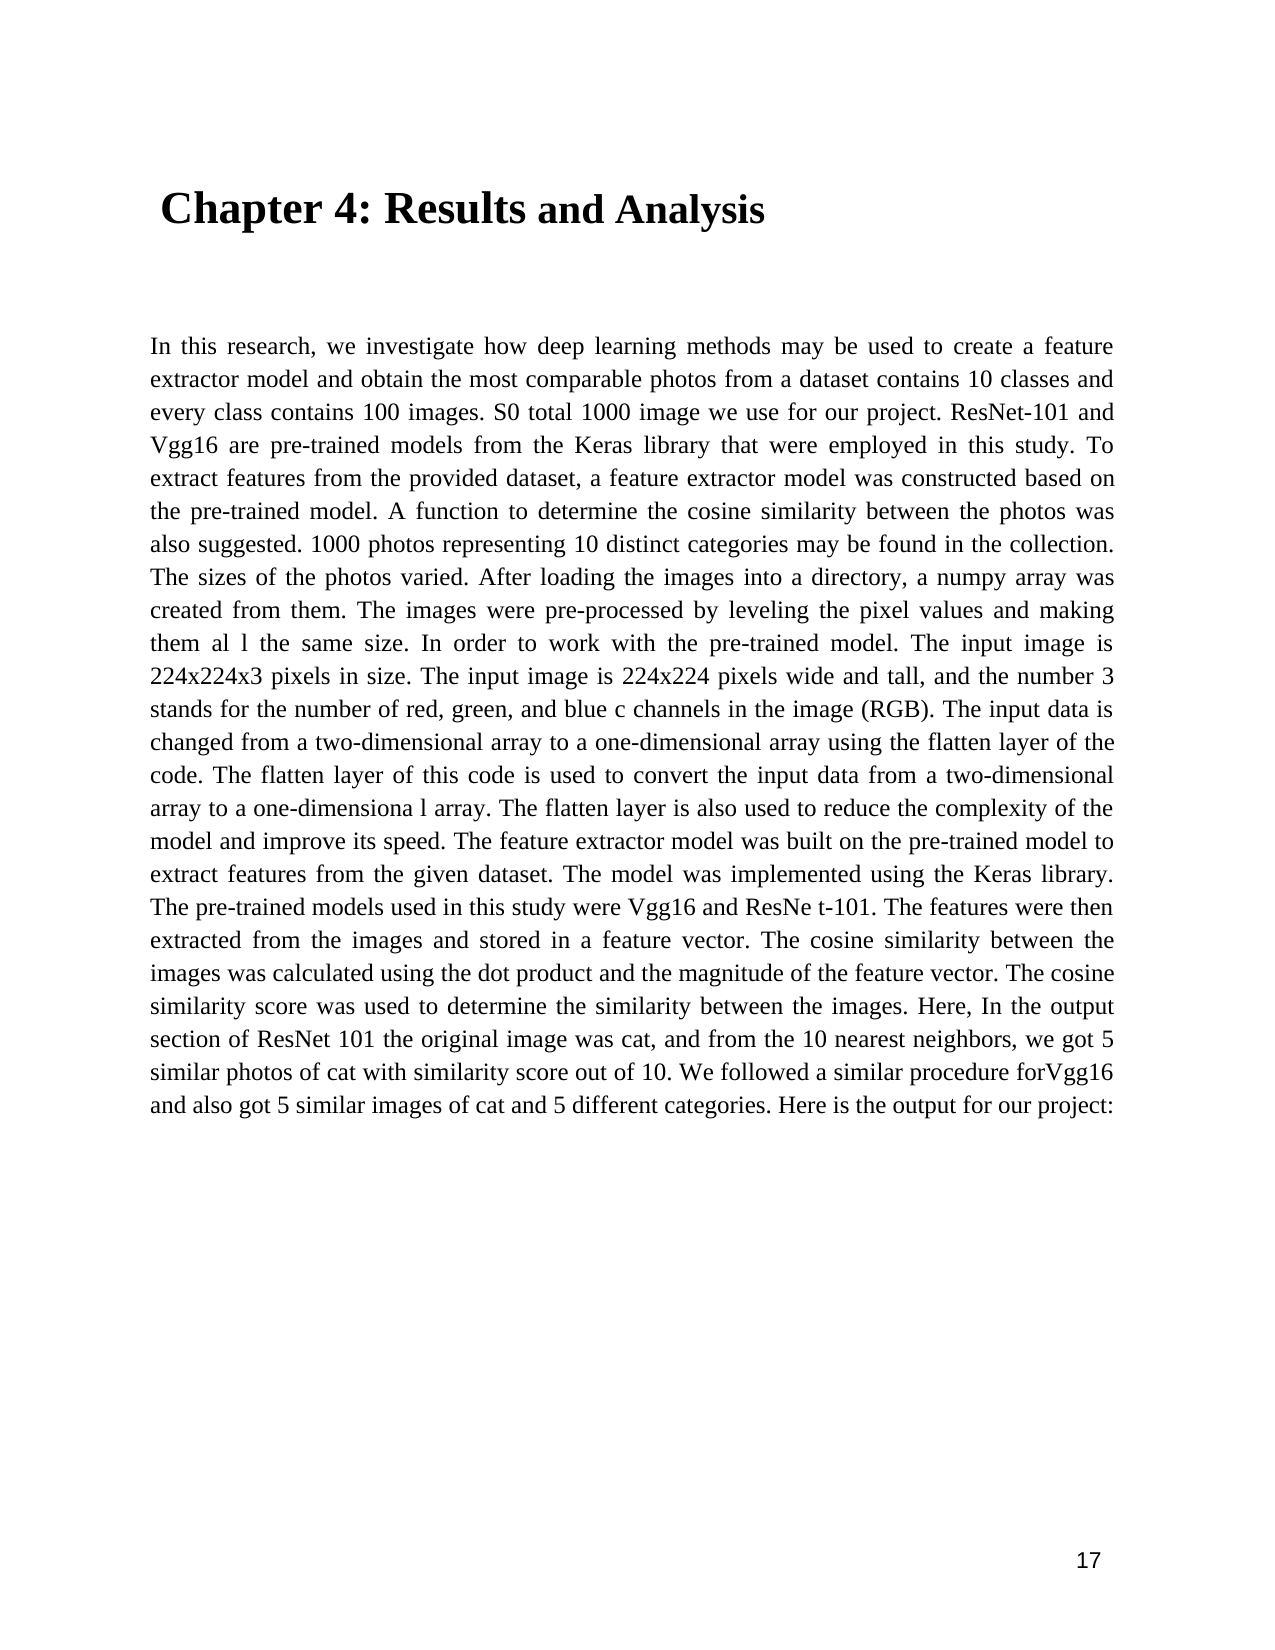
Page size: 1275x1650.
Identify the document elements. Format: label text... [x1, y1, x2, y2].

text In this research, we investigate how deep learning methods may be used to create a feature extractor model and obtain the most comparable photos from a dataset contains 10 classes and every class contains 100 images. S0 total 1000 image we use for our project. ResNet-101 and Vgg16 are pre-trained models from the Keras library that were employed in this study. To extract features from the provided dataset, a feature extractor model was constructed based on the pre-trained model. A function to determine the cosine similarity between the photos was also suggested. 1000 photos representing 10 distinct categories may be found in the collection. The sizes of the photos varied. After loading the images into a directory, a numpy array was created from them. The images were pre-processed by leveling the pixel values and making them al l the same size. In order to work with the pre-trained model. The input image is 224x224x3 pixels in size. The input image is 224x224 pixels wide and tall, and the number 3 stands for the number of red, green, and blue c channels in the image (RGB). The input data is changed from a two-dimensional array to a one-dimensional array using the flatten layer of the code. The flatten layer of this code is used to convert the input data from a two-dimensional array to a one-dimensiona l array. The flatten layer is also used to reduce the complexity of the model and improve its speed. The feature extractor model was built on the pre-trained model to extract features from the given dataset. The model was implemented using the Keras library. The pre-trained models used in this study were Vgg16 and ResNe t-101. The features were then extracted from the images and stored in a feature vector. The cosine similarity between the images was calculated using the dot product and the magnitude of the feature vector. The cosine similarity score was used to determine the similarity between the images. Here, In the output section of ResNet 101 the original image was cat, and from the 10 nearest neighbors, we got 5 similar photos of cat with similarity score out of 10. We followed a similar procedure forVgg16 and also got 5 similar images of cat and 5 different categories. Here is the output for our project: [150, 331, 1116, 1119]
subtitle Chapter 4: Results and Analysis [148, 180, 1153, 233]
